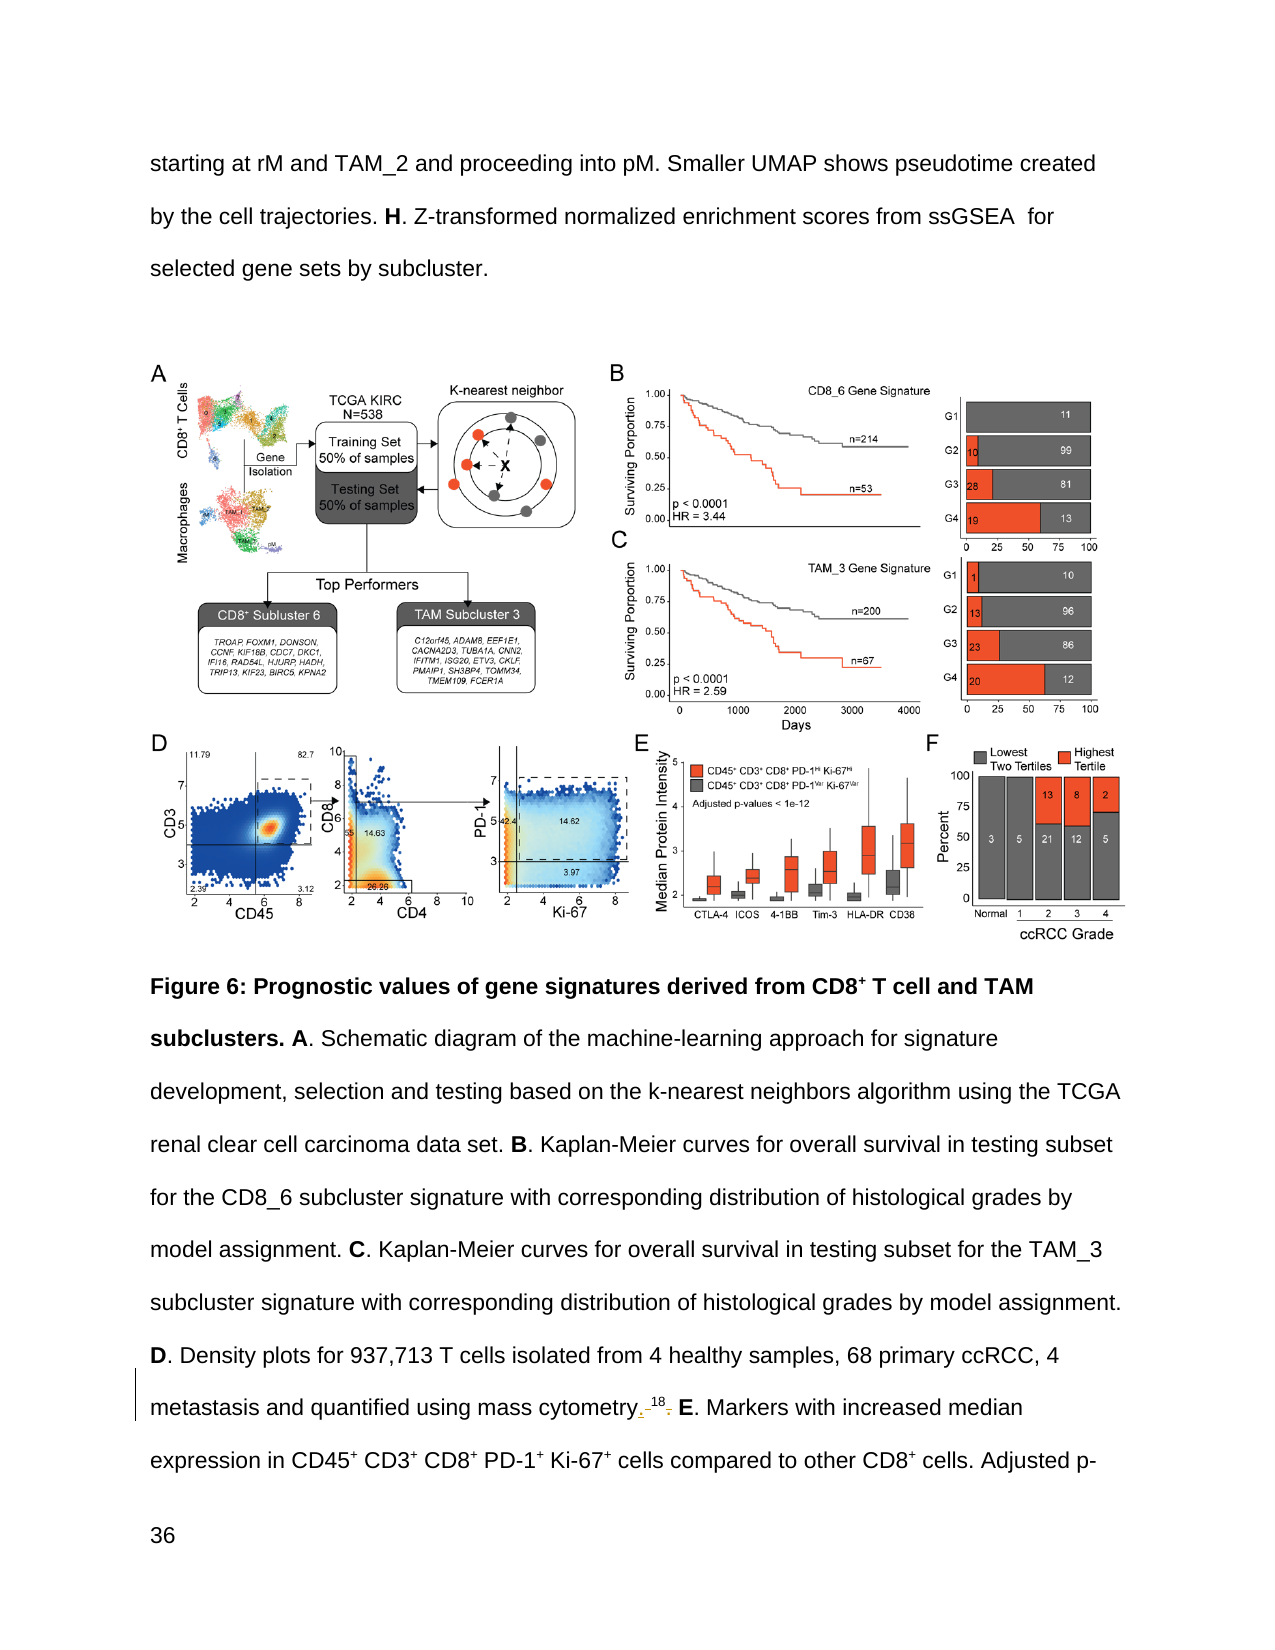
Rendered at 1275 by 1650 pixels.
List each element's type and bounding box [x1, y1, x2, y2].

text [150, 973, 1125, 1473]
text [150, 150, 1125, 282]
picture [150, 360, 1125, 944]
